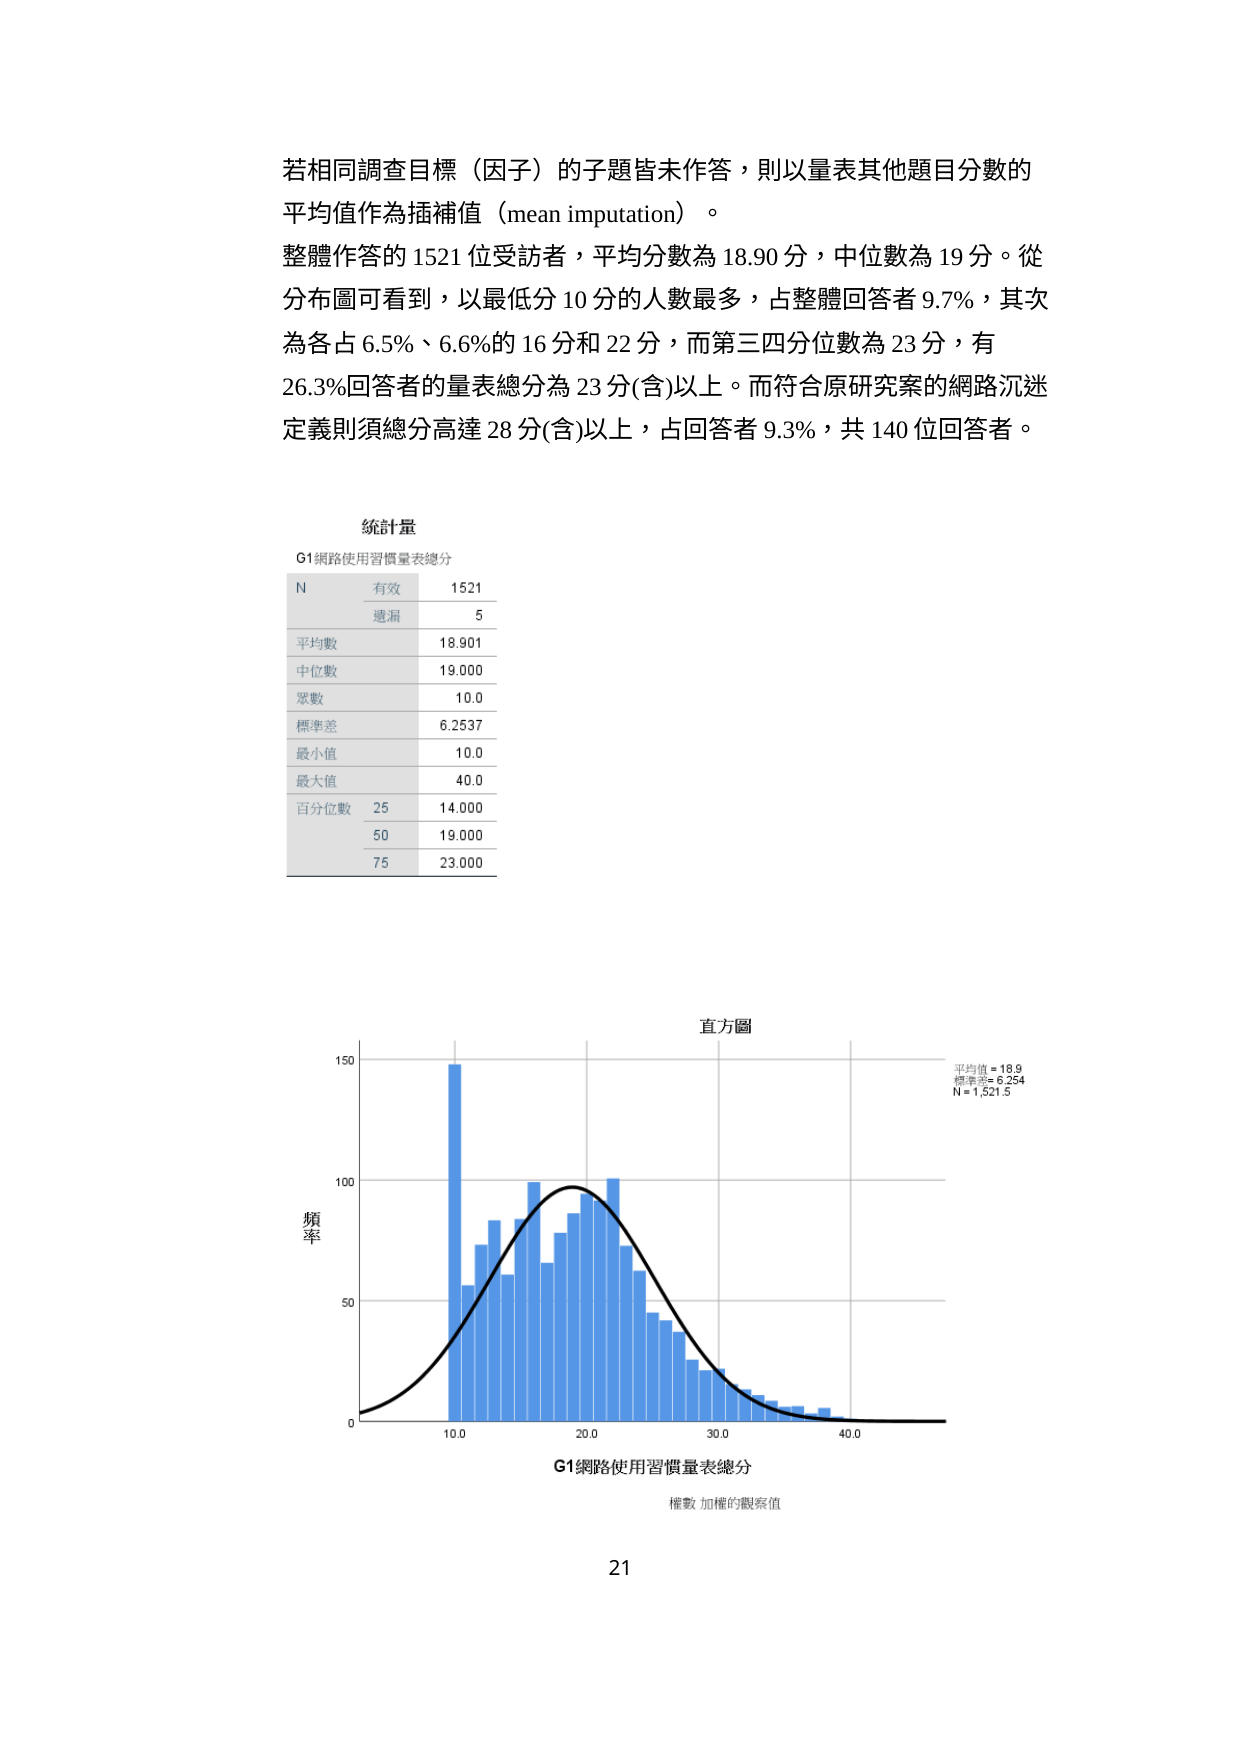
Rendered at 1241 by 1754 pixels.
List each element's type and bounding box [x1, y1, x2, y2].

list [232, 150, 1053, 1524]
picture [281, 999, 1030, 1523]
picture [281, 508, 505, 885]
